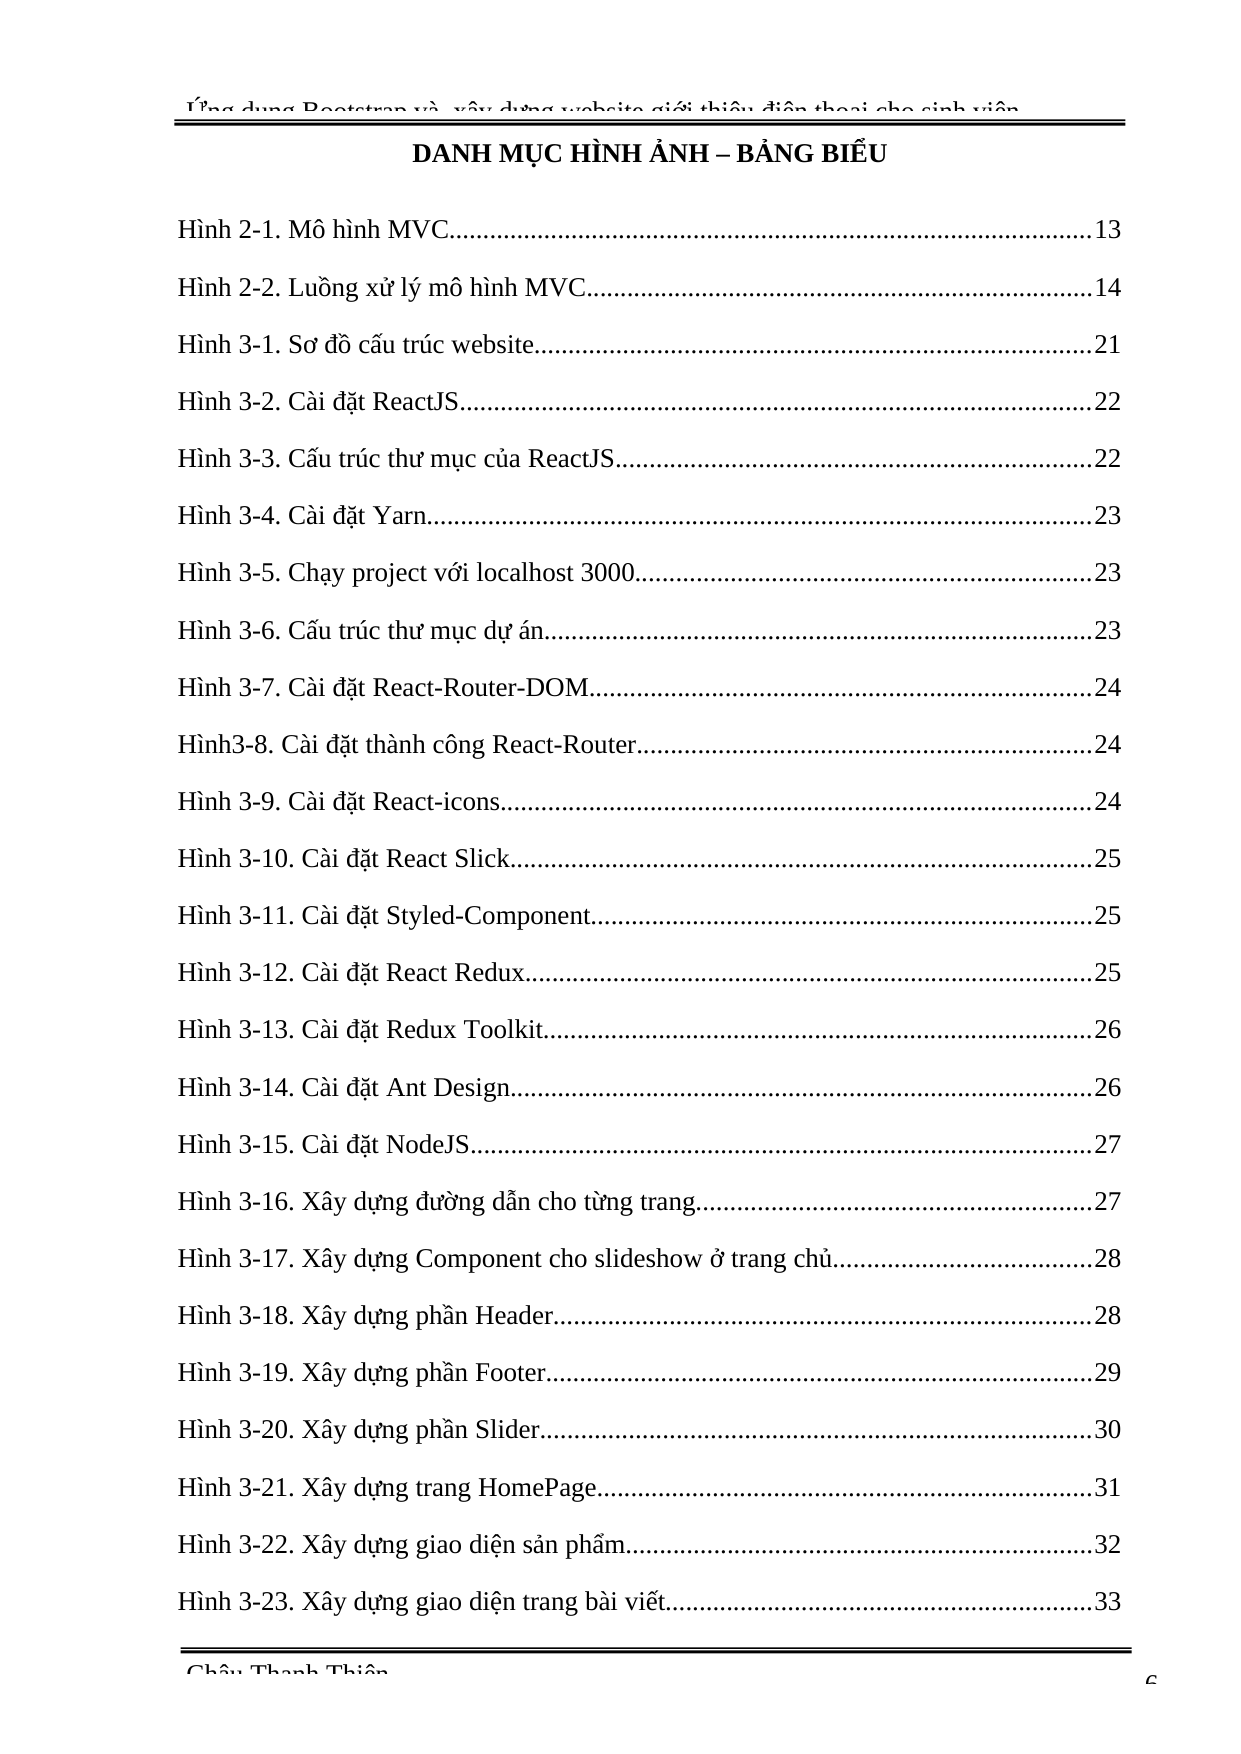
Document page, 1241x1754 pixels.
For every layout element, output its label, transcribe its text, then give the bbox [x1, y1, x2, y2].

text Hình 3-6. Cấu trúc thư mục dự án 23 [177, 614, 1186, 645]
text Hình 2-1. Mô hình MVC 13 [177, 214, 1186, 245]
text Hình3-8. Cài đặt thành công React-Router 24 [177, 728, 1186, 759]
text Hình 3-11. Cài đặt Styled-Component 25 [177, 899, 1186, 930]
text Hình 3-22. Xây dựng giao diện sản phẩm 32 [177, 1528, 1186, 1559]
text Hình 3-10. Cài đặt React Slick 25 [177, 842, 1186, 873]
text Hình 3-4. Cài đặt Yarn 23 [177, 499, 1186, 530]
text Hình 2-2. Luồng xử lý mô hình MVC 14 [177, 271, 1186, 302]
text Hình 3-7. Cài đặt React-Router-DOM 24 [177, 671, 1186, 702]
text Hình 3-19. Xây dựng phần Footer 29 [177, 1356, 1186, 1387]
text Hình 3-2. Cài đặt ReactJS 22 [177, 385, 1186, 416]
text Hình 3-1. Sơ đồ cấu trúc website 21 [177, 328, 1186, 359]
text Hình 3-3. Cấu trúc thư mục của ReactJS 22 [177, 442, 1186, 473]
text Hình 3-21. Xây dựng trang HomePage 31 [177, 1471, 1186, 1502]
text Hình 3-15. Cài đặt NodeJS 27 [177, 1128, 1186, 1159]
text Hình 3-20. Xây dựng phần Slider 30 [177, 1414, 1186, 1445]
text Hình 3-17. Xây dựng Component cho slideshow ở trang chủ 28 [177, 1242, 1186, 1273]
text Hình 3-9. Cài đặt React-icons 24 [177, 785, 1186, 816]
text Hình 3-5. Chạy project với localhost 3000 23 [177, 556, 1186, 588]
text Hình 3-13. Cài đặt Redux Toolkit 26 [177, 1013, 1186, 1045]
text Hình 3-12. Cài đặt React Redux 25 [177, 957, 1186, 988]
text Hình 3-18. Xây dựng phần Header 28 [177, 1299, 1186, 1331]
text Hình 3-16. Xây dựng đường dẫn cho từng trang 27 [177, 1185, 1186, 1216]
text Hình 3-23. Xây dựng giao diện trang bài viết 33 [177, 1585, 1186, 1616]
text Hình 3-14. Cài đặt Ant Design 26 [177, 1071, 1186, 1102]
subtitle DANH MỤC HÌNH ẢNH – BẢNG BIỂU [235, 137, 1064, 169]
